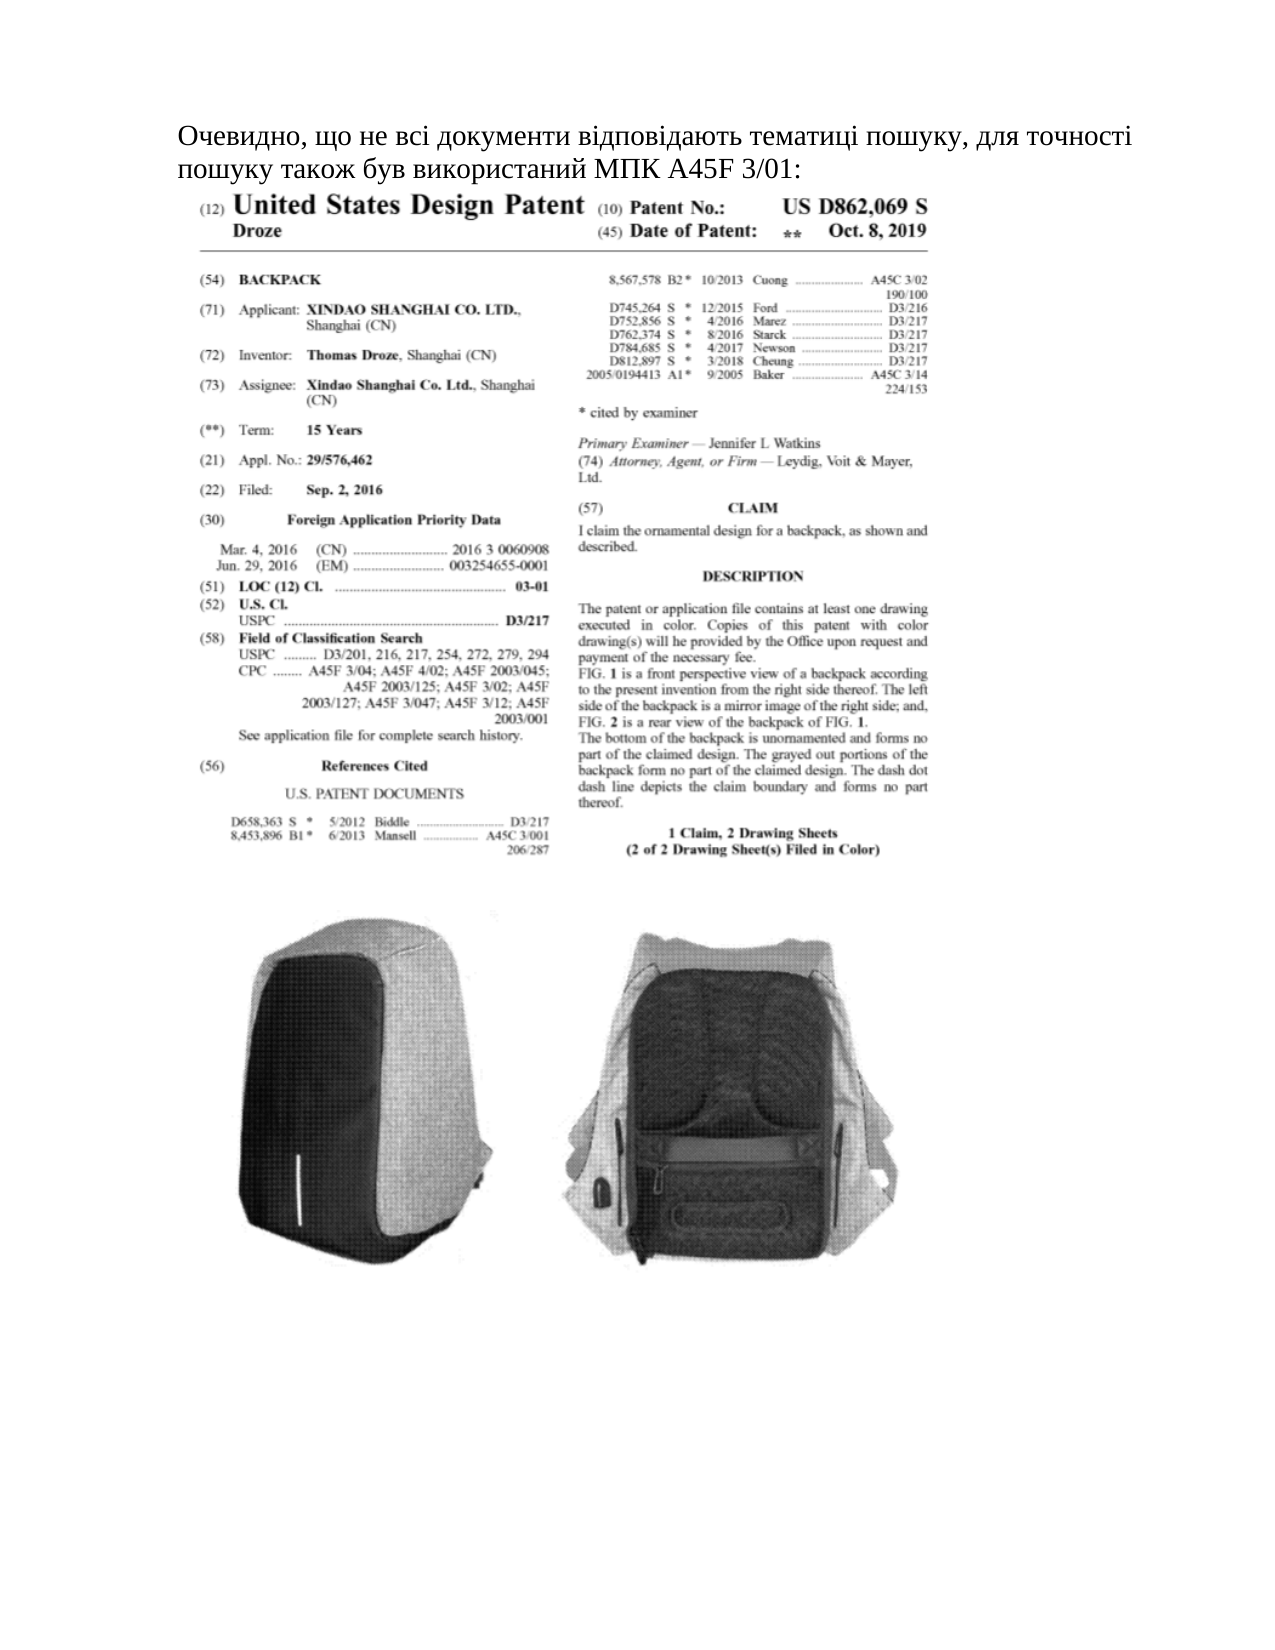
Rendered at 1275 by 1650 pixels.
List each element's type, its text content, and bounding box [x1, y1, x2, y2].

picture [177, 185, 944, 1279]
